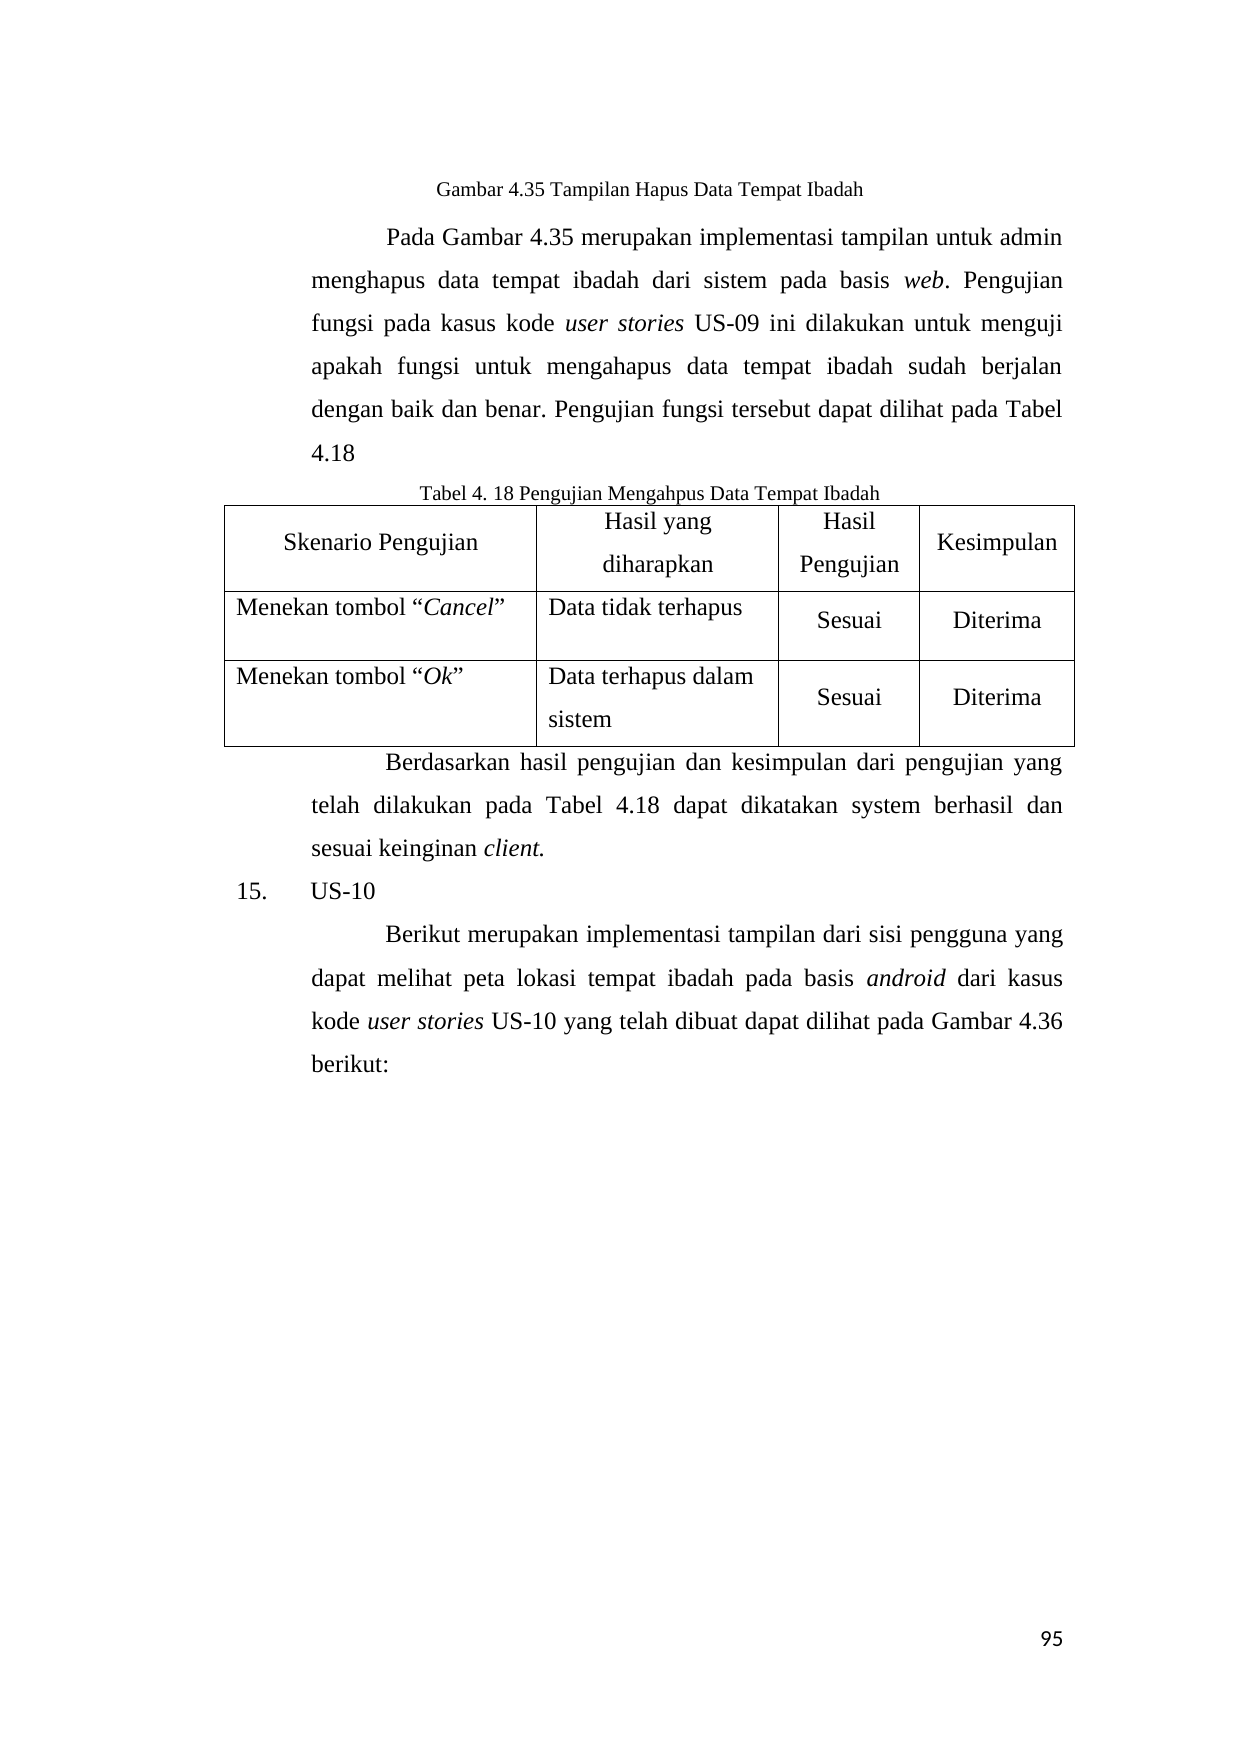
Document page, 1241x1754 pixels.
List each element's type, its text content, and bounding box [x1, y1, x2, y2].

list US-10 [236, 876, 1063, 905]
table_cell Menekan tombol “Ok” [225, 661, 536, 746]
table_header Hasil Pengujian [779, 506, 919, 591]
text Pada Gambar 4.35 merupakan implementasi tampilan untuk admin menghapus data tempat ibadah dari sistem pada basis web. Pengujian fungsi pada kasus kode user stories US-09 ini dilakukan untuk menguji apakah fungsi untuk mengahapus data tempat ibadah sudah berjalan dengan baik dan benar. Pengujian fungsi tersebut dapat dilihat pada Tabel 4.18 [311, 222, 1063, 466]
table_cell Menekan tombol “Cancel” [225, 592, 536, 660]
text Berdasarkan hasil pengujian dan kesimpulan dari pengujian yang telah dilakukan pada Tabel 4.18 dapat dikatakan system berhasil dan sesuai keinginan client. [311, 747, 1063, 862]
table_cell Data terhapus dalam sistem [537, 661, 778, 746]
text Tabel 4. 18 Pengujian Mengahpus Data Tempat Ibadah [236, 481, 1063, 505]
text Berikut merupakan implementasi tampilan dari sisi pengguna yang dapat melihat peta lokasi tempat ibadah pada basis android dari kasus kode user stories US-10 yang telah dibuat dapat dilihat pada Gambar 4.36 berikut: [311, 919, 1063, 1078]
table_header Kesimpulan [920, 506, 1074, 591]
table_cell Sesuai [779, 661, 919, 746]
table_cell Data tidak terhapus [537, 592, 778, 660]
table_cell Diterima [920, 592, 1074, 660]
table_header Hasil yang diharapkan [537, 506, 778, 591]
text Gambar 4.35 Tampilan Hapus Data Tempat Ibadah [236, 177, 1063, 201]
table_cell Sesuai [779, 592, 919, 660]
table_header Skenario Pengujian [225, 506, 536, 591]
table_cell Diterima [920, 661, 1074, 746]
